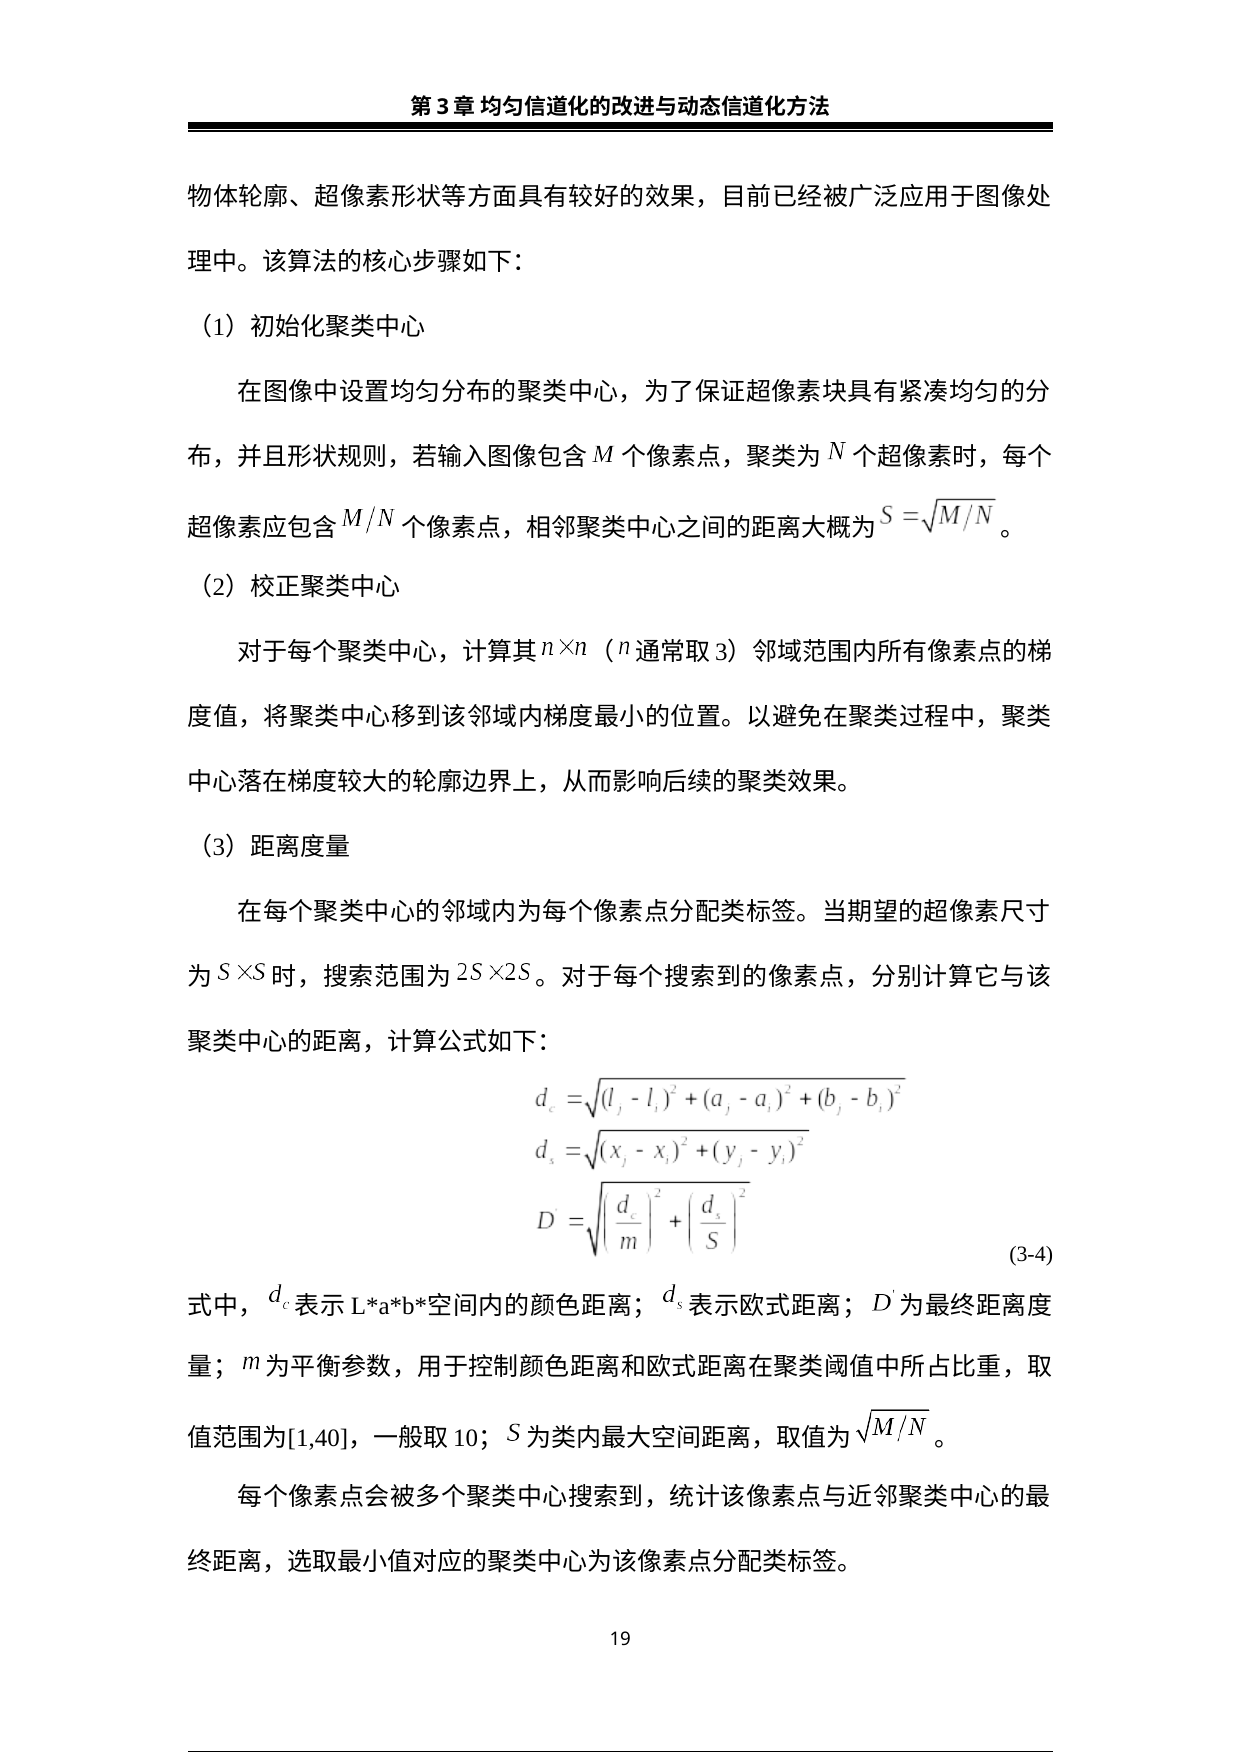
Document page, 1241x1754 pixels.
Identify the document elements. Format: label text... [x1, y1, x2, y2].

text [187, 162, 1053, 292]
text 在每个聚类中心的邻域内为每个像素点分配类标签。当期望的超像素尺寸为时，搜索范围为。对于每个搜索到的像素点，分别计算它与该聚类中心的距离，计算公式如下： [187, 877, 1053, 1072]
text 对于每个聚类中心，计算其（通常取3）邻域范围内所有像素点的梯度值，将聚类中心移到该邻域内梯度最小的位置。以避免在聚类过程中，聚类中心落在梯度较大的轮廓边界上，从而影响后续的聚类效果。 [187, 617, 1053, 812]
text 每个像素点会被多个聚类中心搜索到，统计该像素点与近邻聚类中心的最终距离，选取最小值对应的聚类中心为该像素点分配类标签。 [187, 1462, 1053, 1592]
text （2）校正聚类中心 [187, 552, 1053, 617]
text (3-4) [187, 1072, 1053, 1267]
text 在图像中设置均匀分布的聚类中心，为了保证超像素块具有紧凑均匀的分布，并且形状规则，若输入图像包含个像素点，聚类为个超像素时，每个超像素应包含个像素点，相邻聚类中心之间的距离大概为。 [187, 357, 1053, 552]
text （1）初始化聚类中心 [187, 292, 1053, 357]
text 式中，表示L*a*b*空间内的颜色距离；表示欧式距离；为最终距离度量；为平衡参数，用于控制颜色距离和欧式距离在聚类阈值中所占比重，取值范围为[1,40]，一般取10；为类内最大空间距离，取值为。 [187, 1267, 1053, 1462]
text （3）距离度量 [187, 812, 1053, 877]
